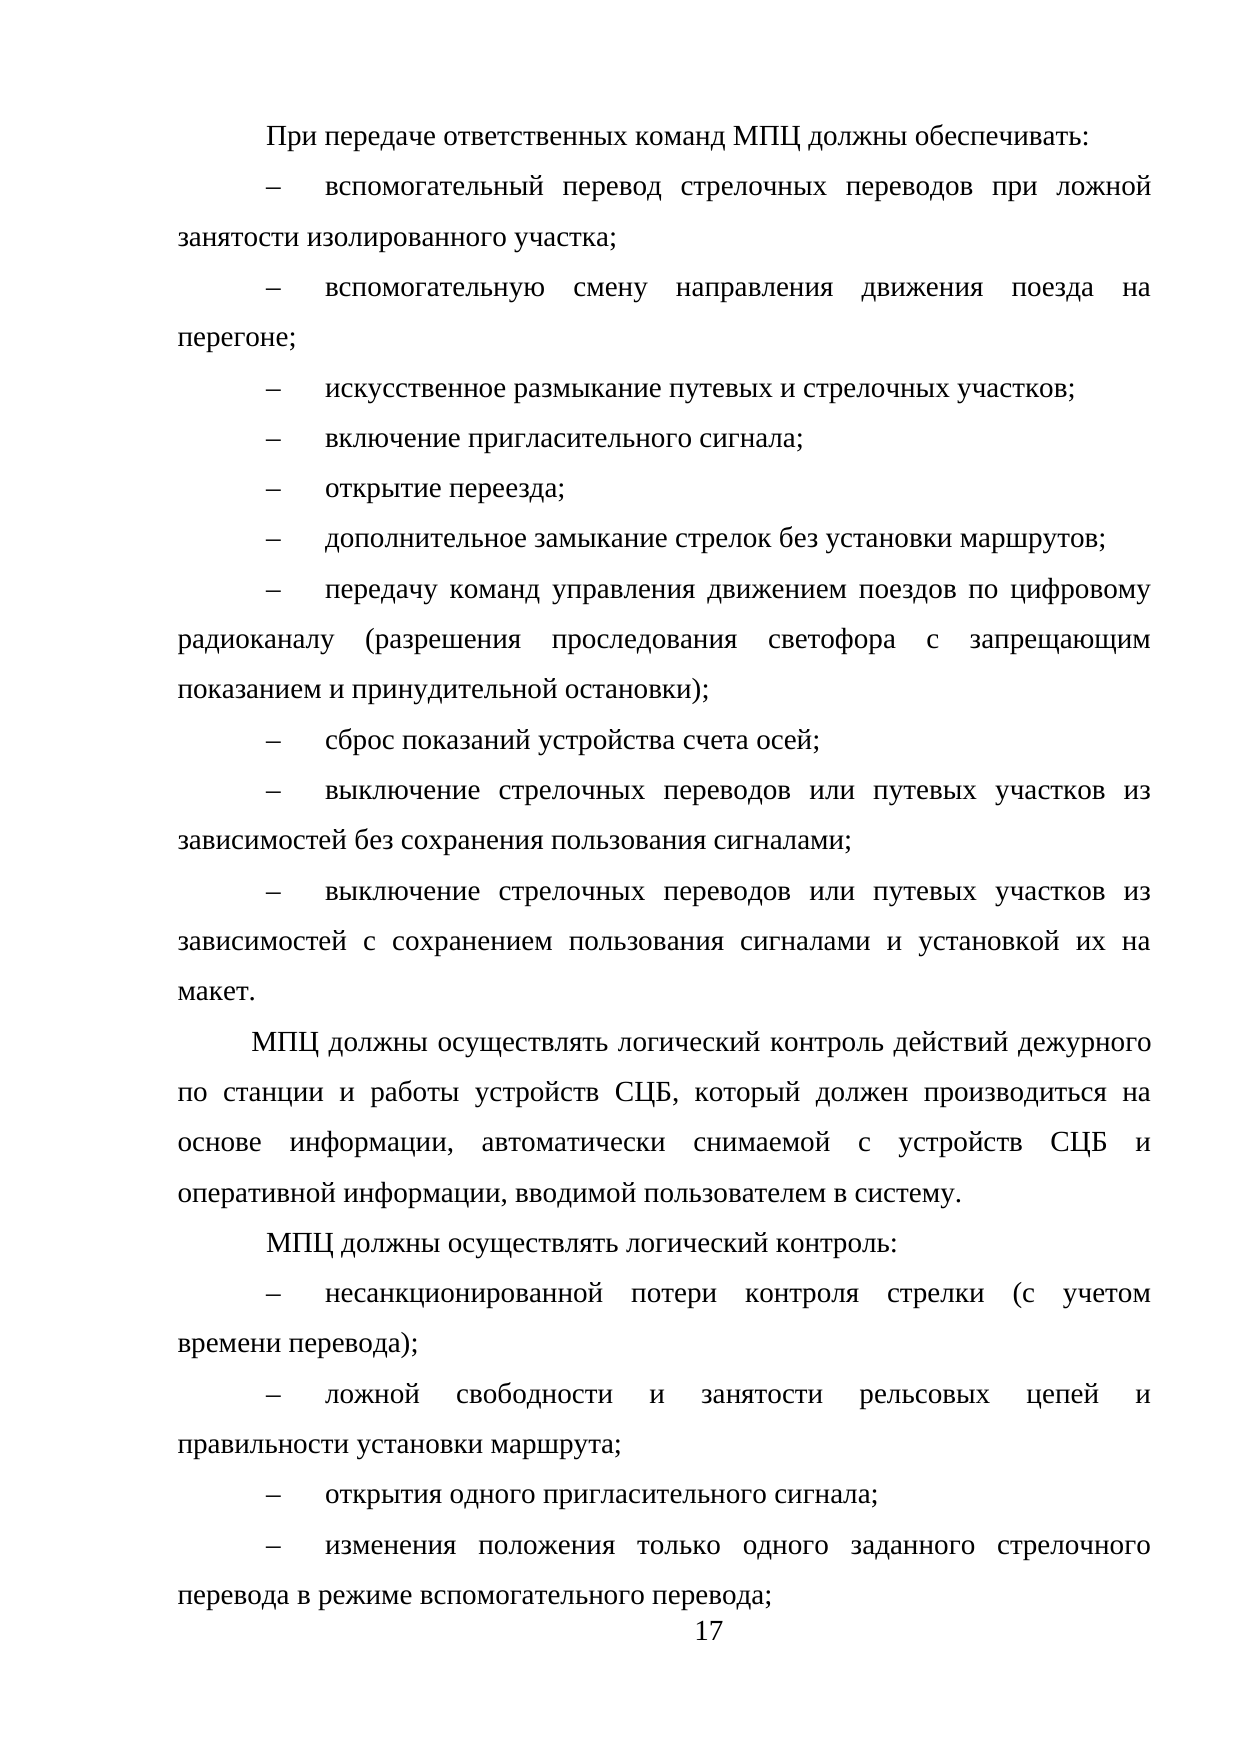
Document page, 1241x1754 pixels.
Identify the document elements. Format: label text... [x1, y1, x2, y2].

text МПЦ должны осуществлять логический контроль: [177, 1225, 1152, 1258]
list выключение стрелочных переводов или путевых участков из зависимостей без сохранения пользования сигналами; [177, 772, 1152, 856]
list изменения положения только одного заданного стрелочного перевода в режиме вспомогательного перевода; [177, 1527, 1152, 1611]
list ложной свободности и занятости рельсовых цепей и правильности установки маршрута; [177, 1376, 1152, 1460]
list открытие переезда; [177, 470, 1152, 504]
text При передаче ответственных команд МПЦ должны обеспечивать: [177, 118, 1152, 152]
list несанкционированной потери контроля стрелки (с учетом времени перевода); [177, 1275, 1152, 1359]
list открытия одного пригласительного сигнала; [177, 1477, 1152, 1510]
list вспомогательный перевод стрелочных переводов при ложной занятости изолированного участка; [177, 168, 1152, 252]
list включение пригласительного сигнала; [177, 420, 1152, 453]
list вспомогательную смену направления движения поезда на перегоне; [177, 269, 1152, 353]
list передачу команд управления движением поездов по цифровому радиоканалу (разрешения проследования светофора с запрещающим показанием и принудительной остановки); [177, 571, 1152, 705]
list выключение стрелочных переводов или путевых участков из зависимостей с сохранением пользования сигналами и установкой их на макет. [177, 873, 1152, 1007]
list искусственное размыкание путевых и стрелочных участков; [177, 370, 1152, 403]
list дополнительное замыкание стрелок без установки маршрутов; [177, 521, 1152, 554]
text МПЦ должны осуществлять логический контроль действий дежурного по станции и работы устройств СЦБ, который должен производиться на основе информации, автоматически снимаемой с устройств СЦБ и оперативной информации, вводимой пользователем в систему. [177, 1024, 1152, 1208]
list сброс показаний устройства счета осей; [177, 722, 1152, 755]
